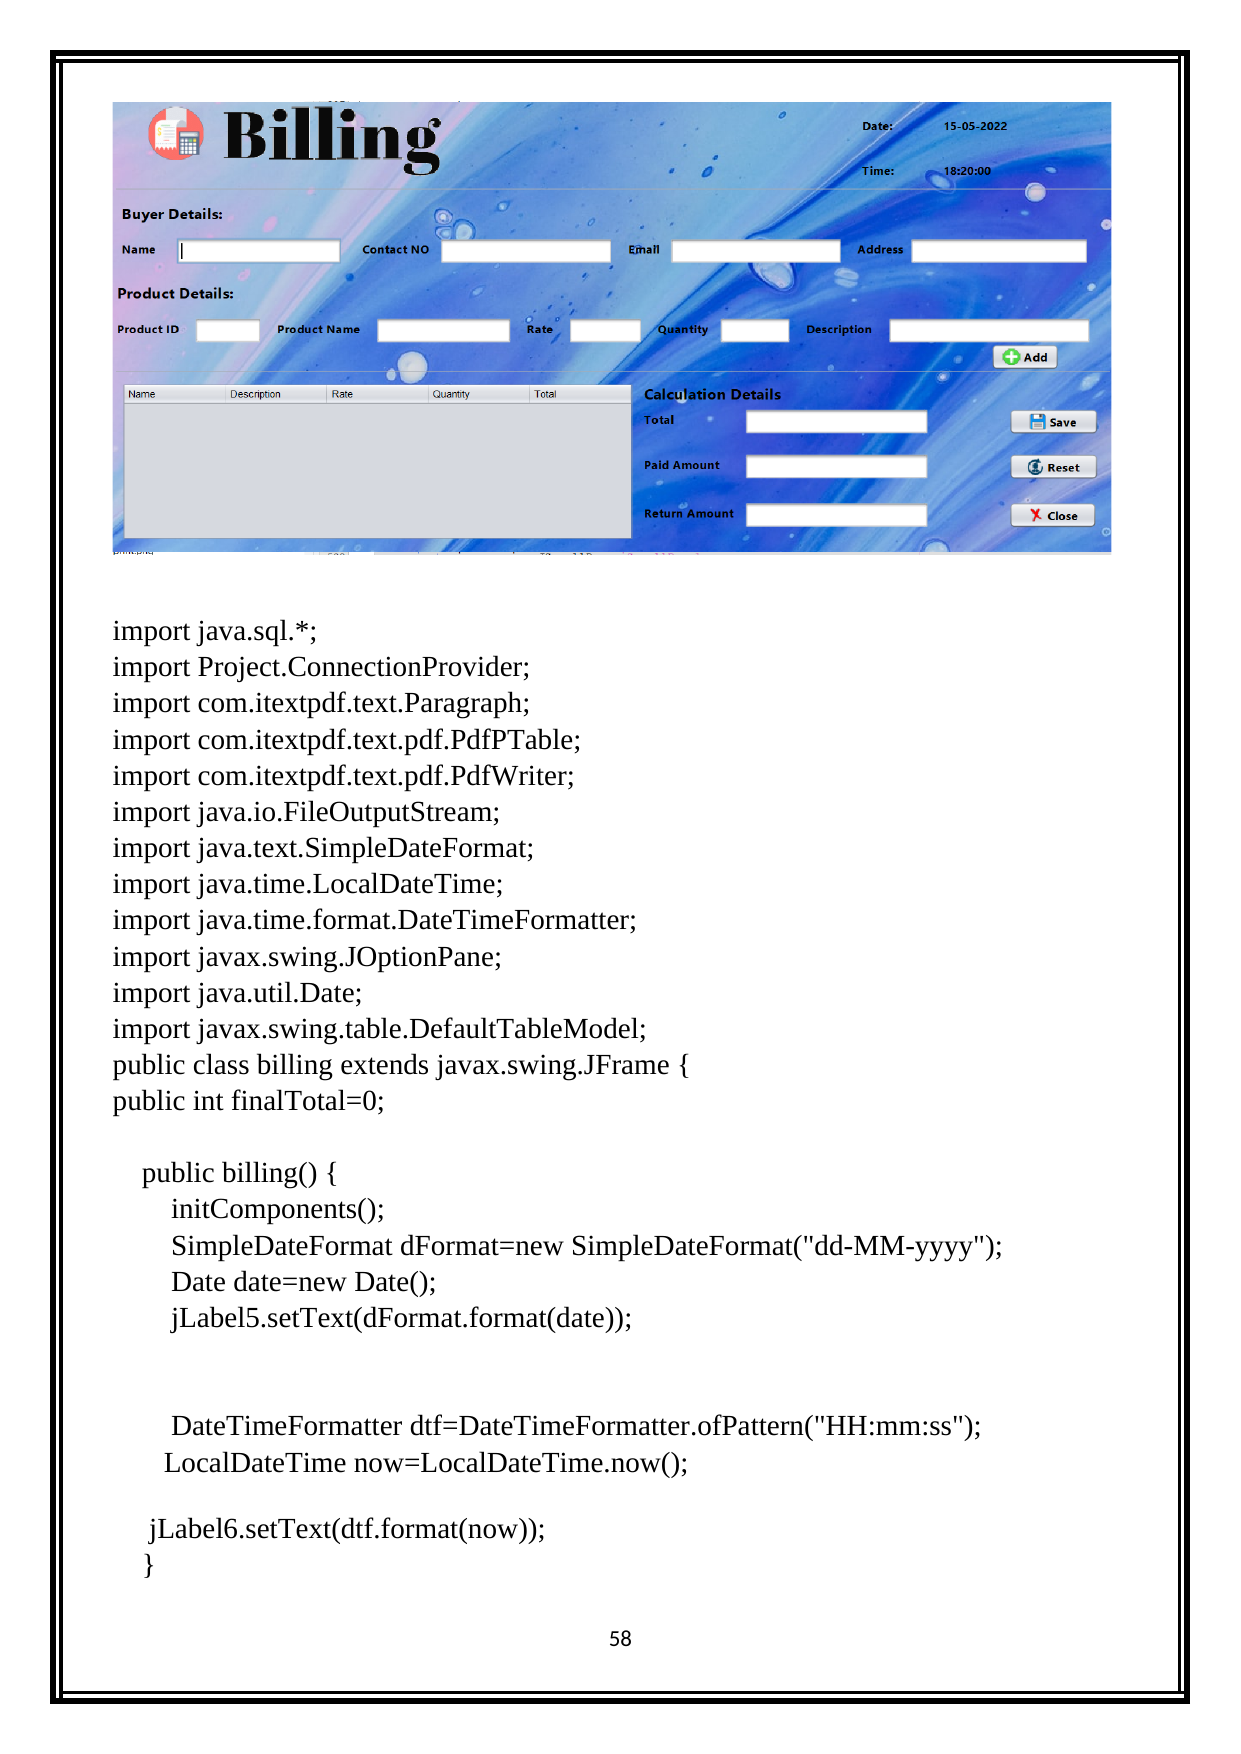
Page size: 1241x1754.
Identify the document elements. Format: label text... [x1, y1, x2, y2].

list LocalDateTime now=LocalDateTime.now(); [112, 1445, 1165, 1478]
list import com.itextpdf.text.pdf.PdfPTable; [112, 722, 1165, 755]
list SimpleDateFormat dFormat=new SimpleDateFormat("dd-MM-yyyy"); [112, 1228, 1165, 1261]
list jLabel5.setText(dFormat.format(date)); [112, 1300, 1165, 1334]
picture [112, 101, 1112, 555]
list jLabel6.setText(dtf.format(now)); [112, 1511, 1165, 1544]
list import java.time.LocalDateTime; [112, 866, 1165, 900]
list public int finalTotal=0; [112, 1083, 1165, 1117]
list import com.itextpdf.text.pdf.PdfWriter; [112, 758, 1165, 791]
list import java.time.format.DateTimeFormatter; [112, 902, 1165, 936]
list initComponents(); [112, 1192, 1165, 1225]
list public class billing extends javax.swing.JFrame { [112, 1047, 1165, 1081]
list import javax.swing.JOptionPane; [112, 939, 1165, 972]
list } [112, 1547, 1165, 1581]
list import java.text.SimpleDateFormat; [112, 830, 1165, 864]
list import Project.ConnectionProvider; [112, 649, 1165, 683]
list import java.sql.*; [112, 613, 1165, 647]
list import com.itextpdf.text.Paragraph; [112, 686, 1165, 719]
list Date date=new Date(); [112, 1264, 1165, 1297]
list public billing() { [112, 1156, 1165, 1189]
list import javax.swing.table.DefaultTableModel; [112, 1011, 1165, 1044]
list DateTimeFormatter dtf=DateTimeFormatter.ofPattern("HH:mm:ss"); [112, 1408, 1165, 1442]
list import java.util.Date; [112, 975, 1165, 1008]
list import java.io.FileOutputStream; [112, 794, 1165, 828]
